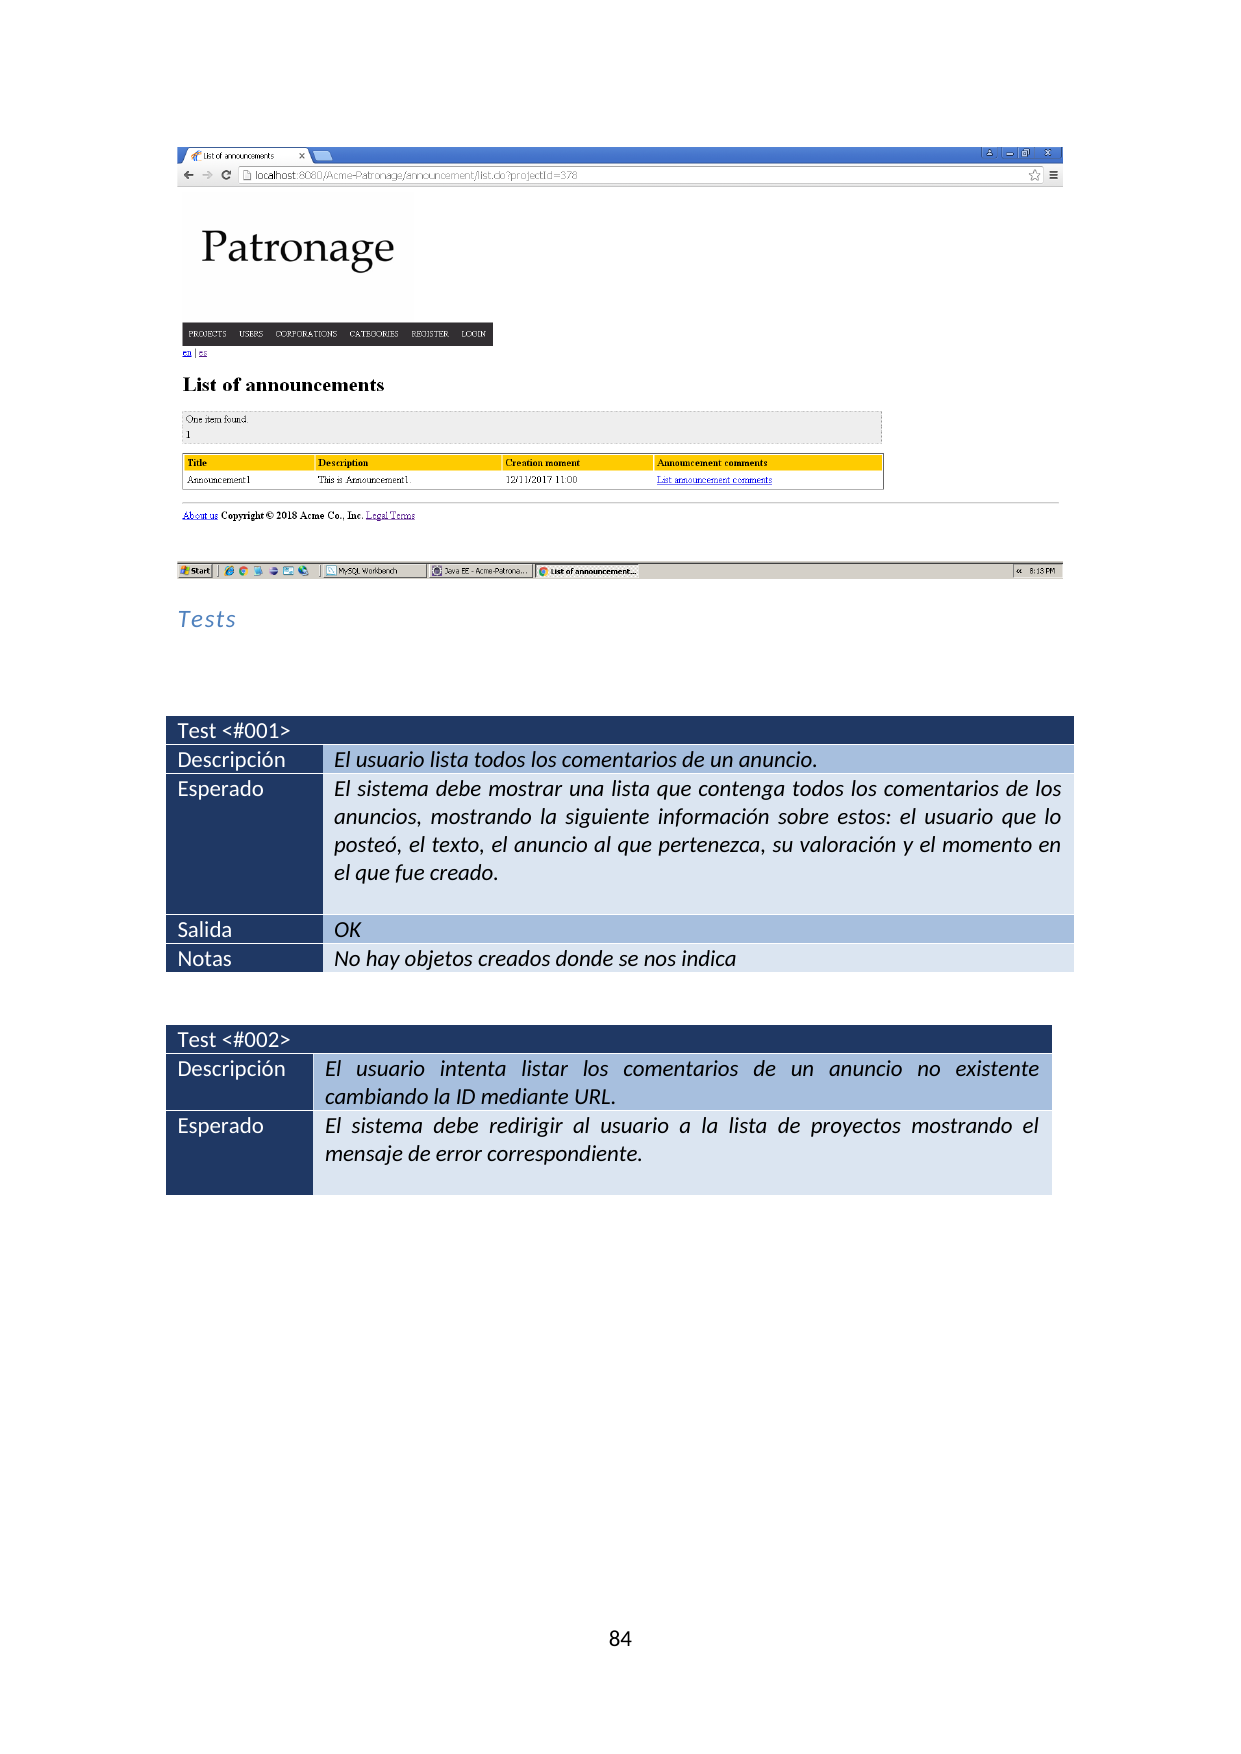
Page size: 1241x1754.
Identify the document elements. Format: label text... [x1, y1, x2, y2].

text Tests [177, 603, 1063, 634]
table_cell Descripción [166, 745, 323, 773]
table_cell El usuario lista todos los comentarios de un anuncio. [323, 745, 1074, 773]
picture [177, 147, 1063, 579]
table_header Test <#001> [166, 716, 1074, 744]
table_cell Esperado [166, 1111, 313, 1195]
table_cell Descripción [166, 1054, 313, 1110]
table_cell Notas [166, 944, 323, 972]
table_header Test <#002> [166, 1025, 1052, 1053]
table_cell El usuario intenta listar los comentarios de un anuncio no existente cambiando la ID mediante URL. [314, 1054, 1052, 1110]
table_cell El sistema debe mostrar una lista que contenga todos los comentarios de los anuncios, mostrando la siguiente información sobre estos: el usuario que lo posteó, el texto, el anuncio al que pertenezca, su valoración y el momento en el que fue creado. [323, 774, 1074, 914]
table_cell OK [323, 915, 1074, 943]
table_cell Salida [166, 915, 323, 943]
table_cell No hay objetos creados donde se nos indica [323, 944, 1074, 972]
table_cell El sistema debe redirigir al usuario a la lista de proyectos mostrando el mensaje de error correspondiente. [314, 1111, 1052, 1195]
table_cell Esperado [166, 774, 323, 914]
